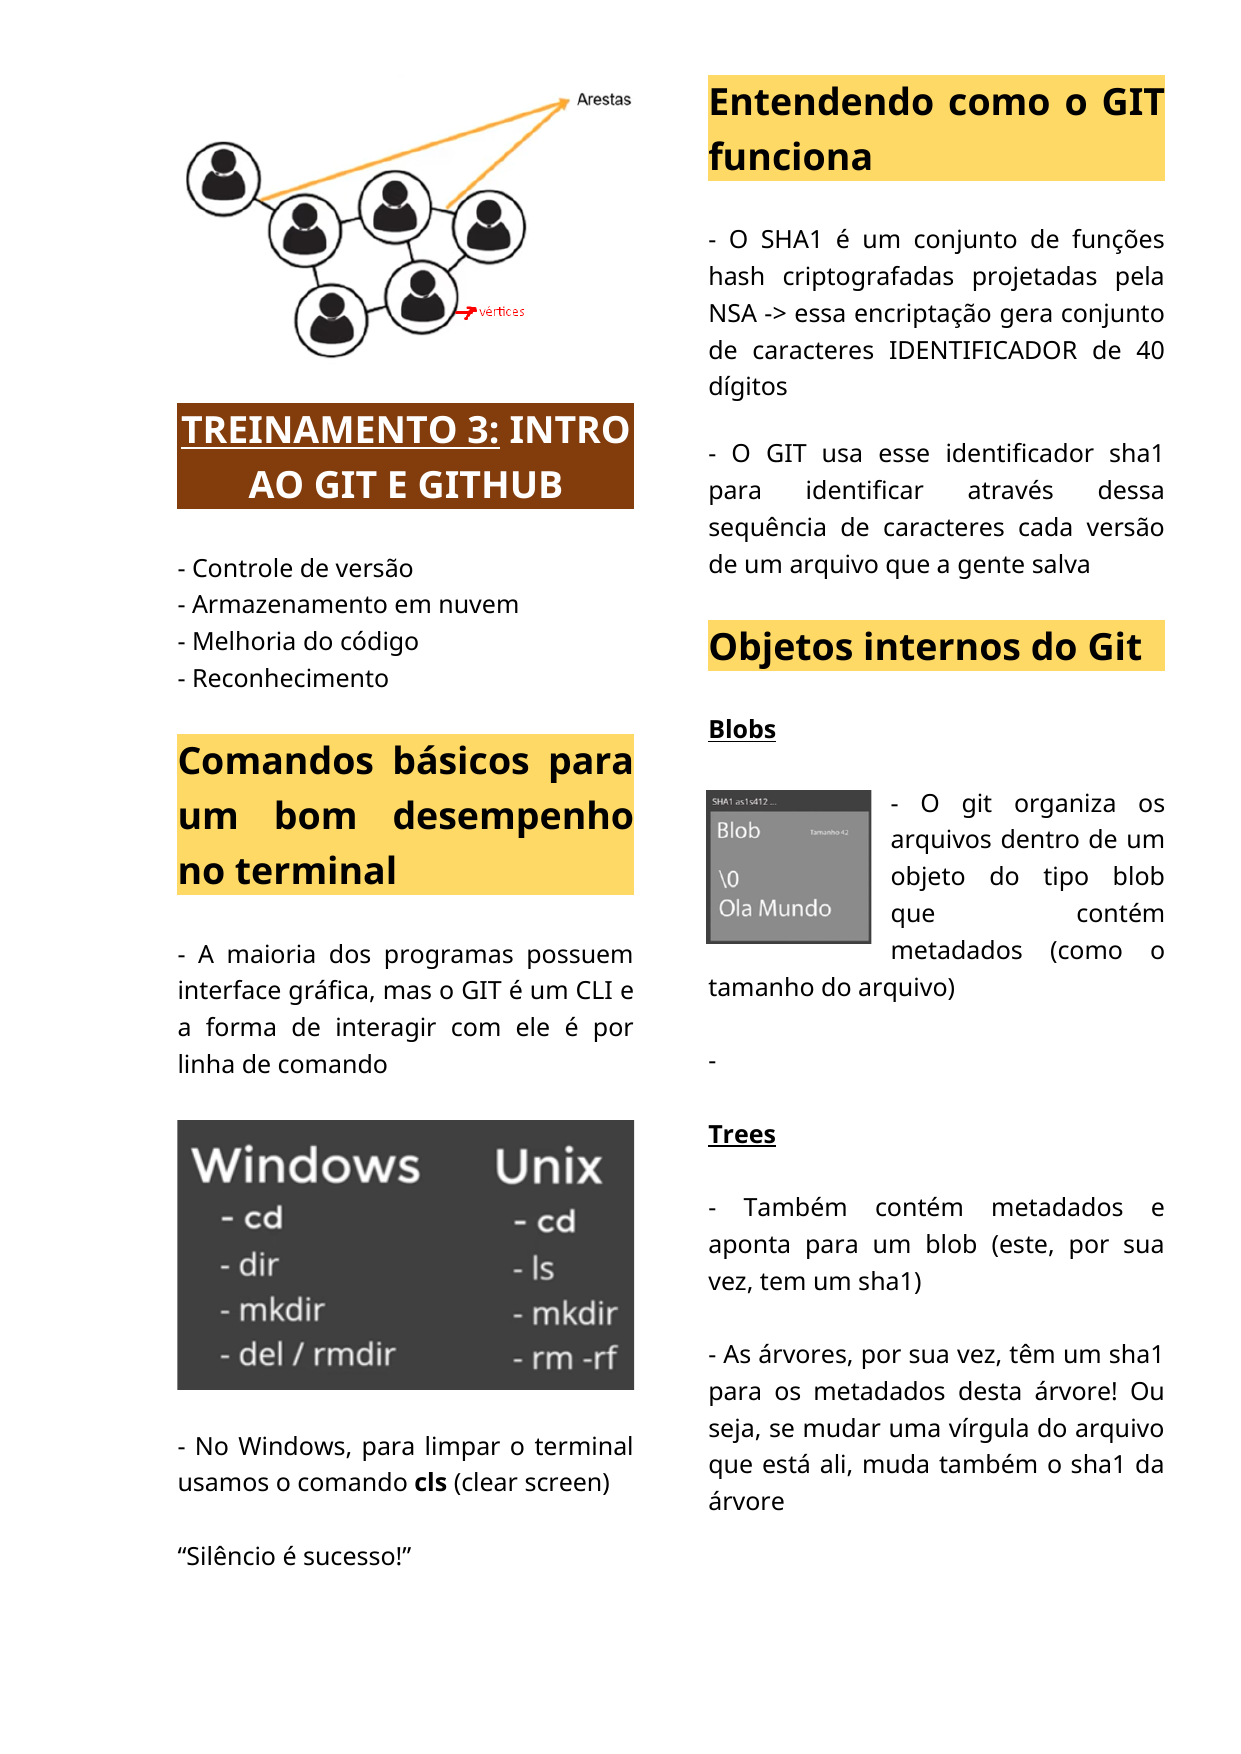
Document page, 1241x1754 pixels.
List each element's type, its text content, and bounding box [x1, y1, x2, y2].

text - Reconhecimento [177, 661, 634, 695]
text - Armazenamento em nuvem [177, 587, 634, 621]
text - O GIT usa esse identificador sha1 para identificar através dessa sequência de caracteres cada versão de um arquivo que a gente salva [708, 436, 1165, 580]
text Trees [708, 1116, 1165, 1150]
text - Melhoria do código [177, 624, 634, 658]
picture [177, 75, 635, 365]
text - Também contém metadados e aponta para um blob (este, por sua vez, tem um sha1) [708, 1190, 1165, 1297]
text - A maioria dos programas possuem interface gráfica, mas o GIT é um CLI e a forma de interagir com ele é por linha de comando [177, 936, 634, 1081]
text “Silêncio é sucesso!” [177, 1538, 634, 1572]
picture [706, 790, 872, 944]
text Entendendo como o GIT funciona [708, 75, 1165, 181]
text Comandos básicos para um bom desempenho no terminal [177, 734, 634, 895]
text - [708, 1043, 1165, 1077]
text - As árvores, por sua vez, têm um sha1 para os metadados desta árvore! Ou seja, se mudar uma vírgula do arquivo que está ali, muda também o sha1 da árvore [708, 1337, 1165, 1518]
text Objetos internos do Git [708, 620, 1165, 671]
text - No Windows, para limpar o terminal usamos o comando cls (clear screen) [177, 1428, 634, 1499]
text TREINAMENTO 3: INTRO AO GIT E GITHUB [177, 403, 634, 509]
text Blobs [708, 712, 1165, 746]
text - O SHA1 é um conjunto de funções hash criptografadas projetadas pela NSA -> essa encriptação gera conjunto de caracteres IDENTIFICADOR de 40 dígitos [708, 222, 1165, 403]
picture [177, 1120, 635, 1390]
text - Controle de versão [177, 550, 634, 584]
